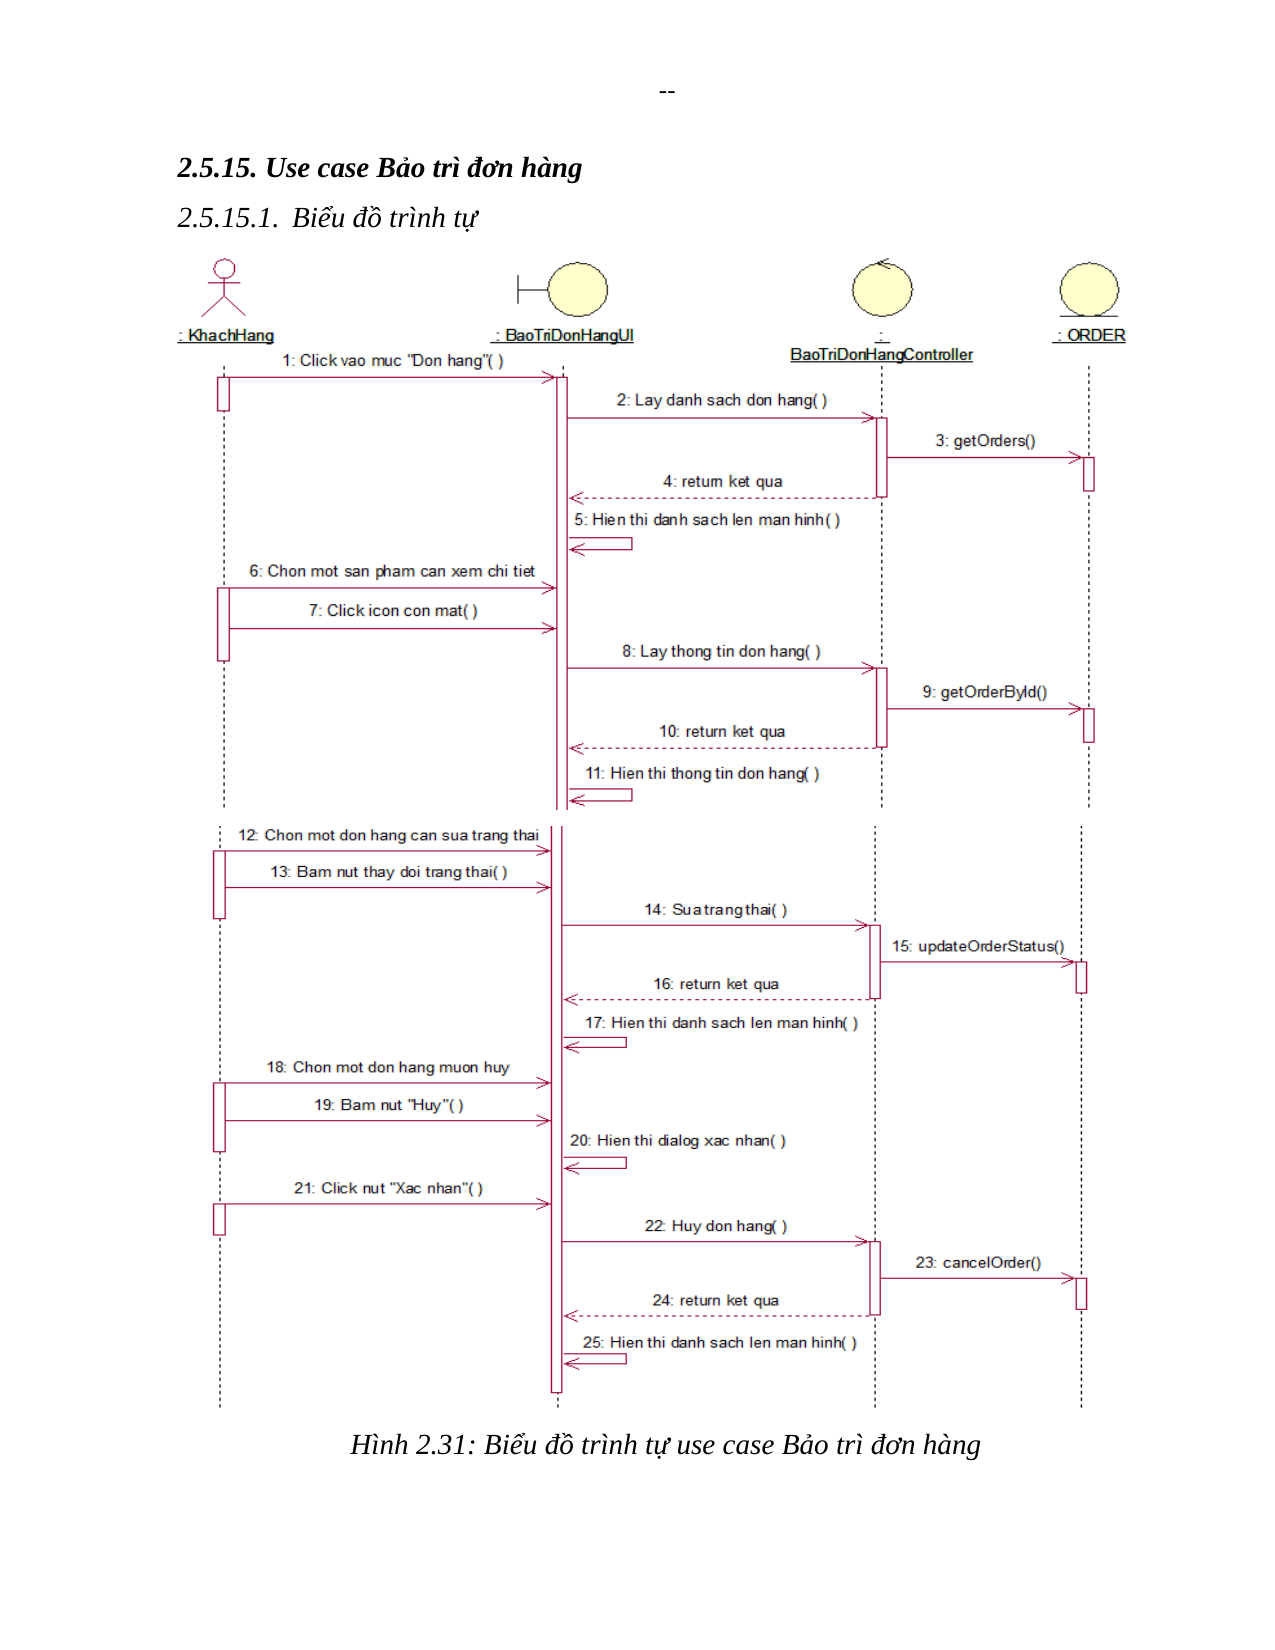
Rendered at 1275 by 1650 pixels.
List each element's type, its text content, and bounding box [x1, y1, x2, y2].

picture [177, 250, 1157, 810]
subtitle Use case Bảo trì đơn hàng [177, 150, 1157, 183]
subtitle Biểu đồ trình tự [177, 200, 1157, 234]
picture [177, 826, 1157, 1411]
